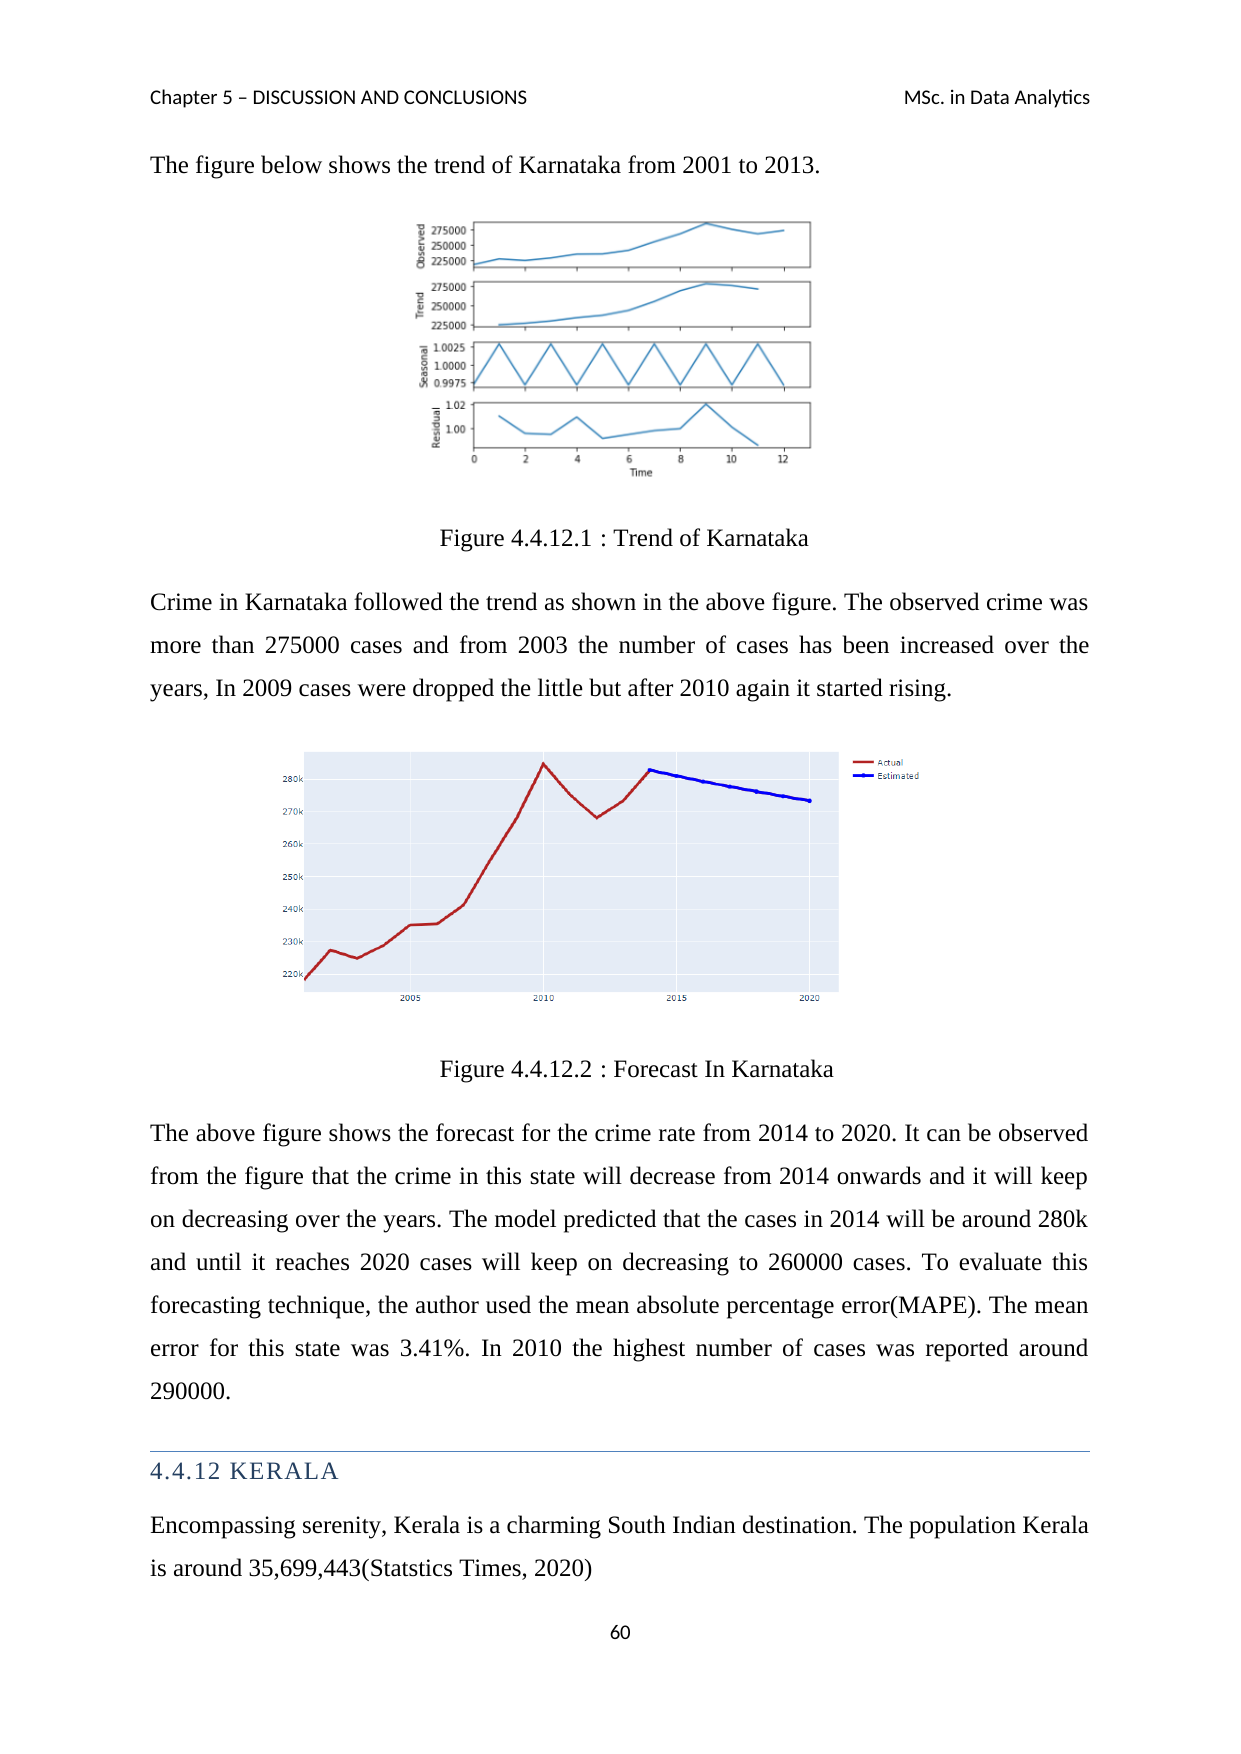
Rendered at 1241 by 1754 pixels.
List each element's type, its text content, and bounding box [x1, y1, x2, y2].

picture [406, 213, 834, 489]
text Encompassing serenity, Kerala is a charming South Indian destination. The population Kerala is around 35,699,443(Statstics Times, 2020) [150, 1510, 1090, 1582]
list : Forecast In Karnataka [516, 1054, 1090, 1082]
text Crime in Karnataka followed the trend as shown in the above figure. The observed crime was more than 275000 cases and from 2003 the number of cases has been increased over the years, In 2009 cases were dropped the little but after 2010 again it started rising. [150, 587, 1090, 702]
picture [268, 737, 927, 1019]
text The above figure shows the forecast for the crime rate from 2014 to 2020. It can be observed from the figure that the crime in this state will decrease from 2014 onwards and it will keep on decreasing over the years. The model predicted that the cases in 2014 will be around 280k and until it reaches 2020 cases will keep on decreasing to 260000 cases. To evaluate this forecasting technique, the author used the mean absolute percentage error(MAPE). The mean error for this state was 3.41%. In 2010 the highest number of cases was reported around 290000. [150, 1118, 1090, 1405]
text The figure below shows the trend of Karnataka from 2001 to 2013. [150, 150, 1090, 179]
subtitle 4.4.12 KERALA [150, 1452, 1090, 1485]
list : Trend of Karnataka [516, 523, 1090, 552]
